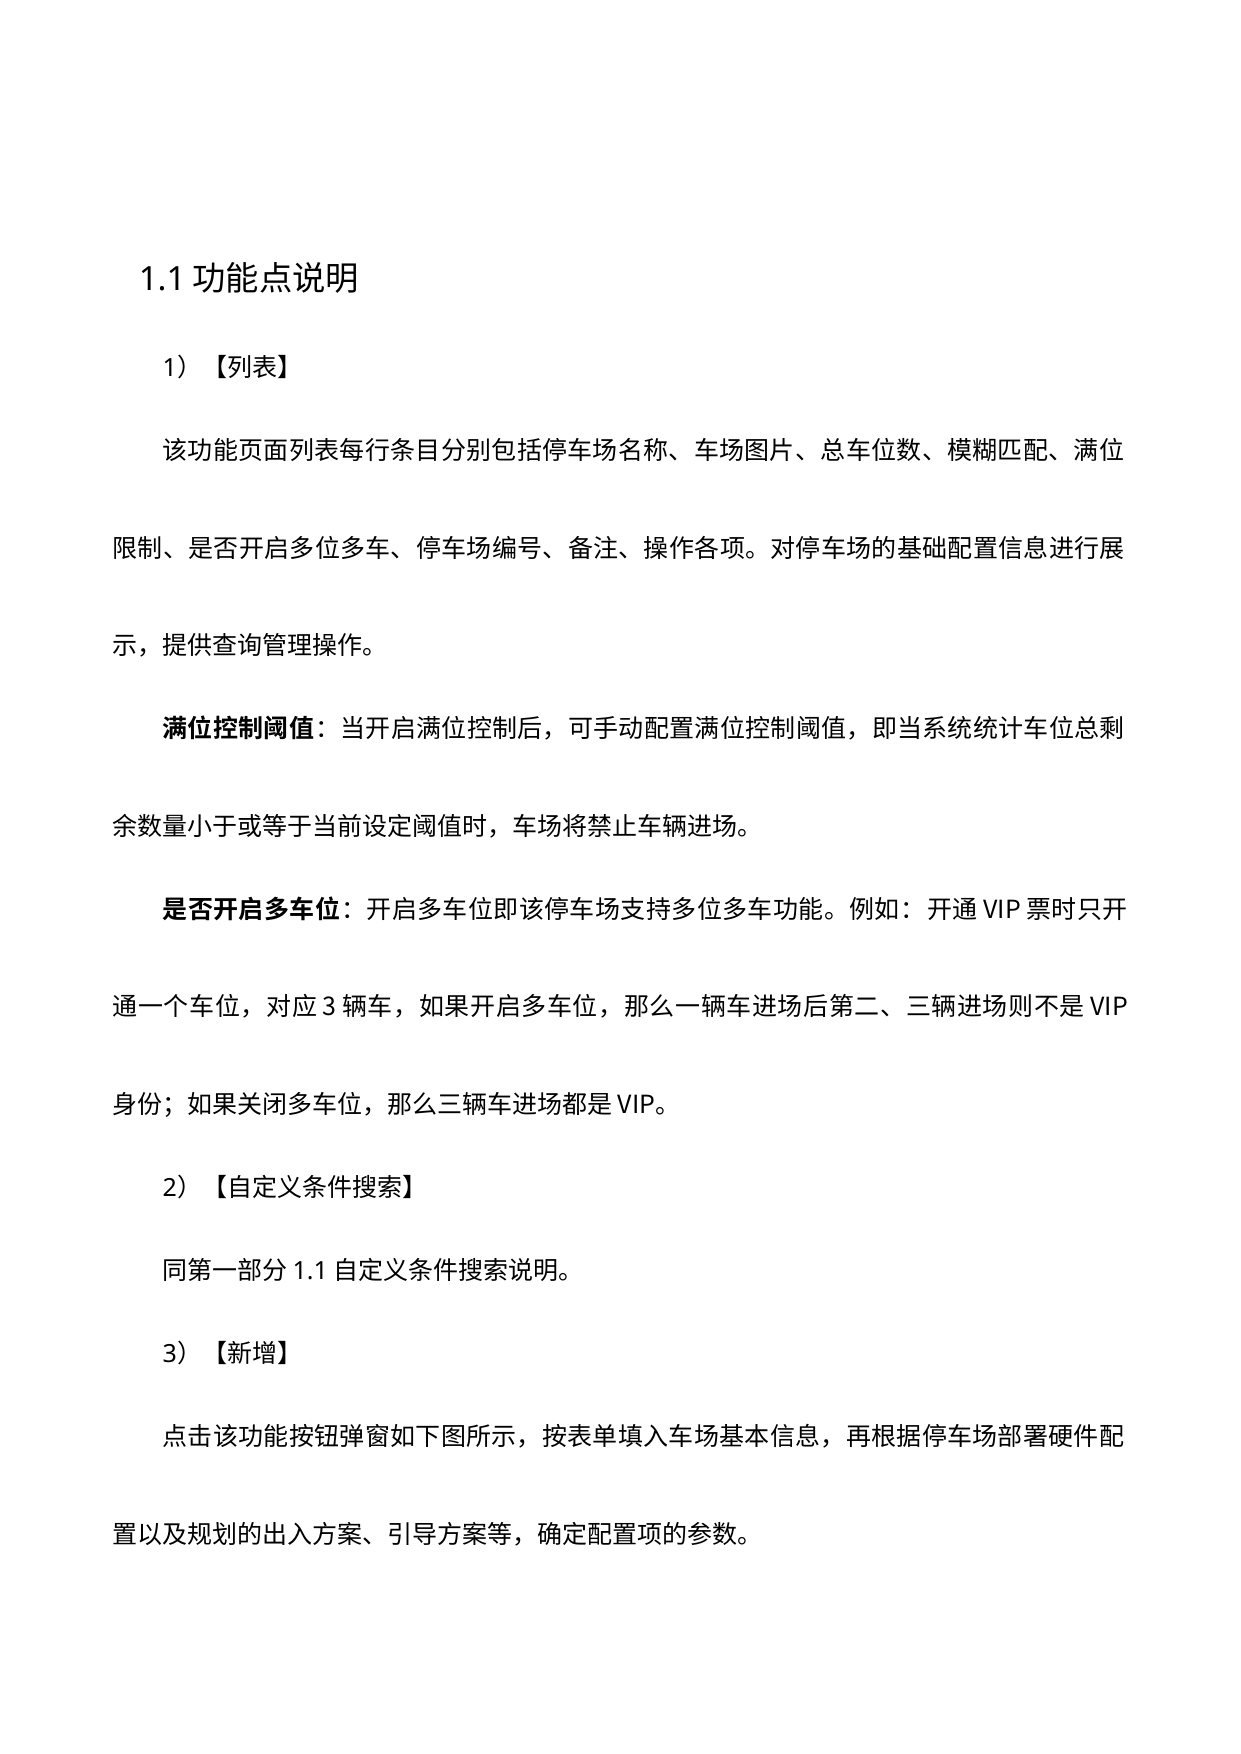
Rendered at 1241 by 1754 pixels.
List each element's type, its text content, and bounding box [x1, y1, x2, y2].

list 1.1功能点说明 [112, 244, 1128, 309]
list 点击该功能按钮弹窗如下图所示，按表单填入车场基本信息，再根据停车场部署硬件配置以及规划的出入方案、引导方案等，确定配置项的参数。 [112, 1402, 1128, 1565]
list 该功能页面列表每行条目分别包括停车场名称、车场图片、总车位数、模糊匹配、满位限制、是否开启多位多车、停车场编号、备注、操作各项。对停车场的基础配置信息进行展示，提供查询管理操作。 [112, 416, 1128, 676]
list 1）【列表】 [112, 333, 1128, 398]
list 2）【自定义条件搜索】 [112, 1153, 1128, 1218]
list 3）【新增】 [112, 1319, 1128, 1384]
list 满位控制阈值：当开启满位控制后，可手动配置满位控制阈值，即当系统统计车位总剩余数量小于或等于当前设定阈值时，车场将禁止车辆进场。 [112, 694, 1128, 857]
list 是否开启多车位：开启多车位即该停车场支持多位多车功能。例如：开通VIP票时只开通一个车位，对应3辆车，如果开启多车位，那么一辆车进场后第二、三辆进场则不是VIP身份；如果关闭多车位，那么三辆车进场都是VIP。 [112, 875, 1128, 1135]
list 同第一部分1.1自定义条件搜索说明。 [112, 1236, 1128, 1301]
